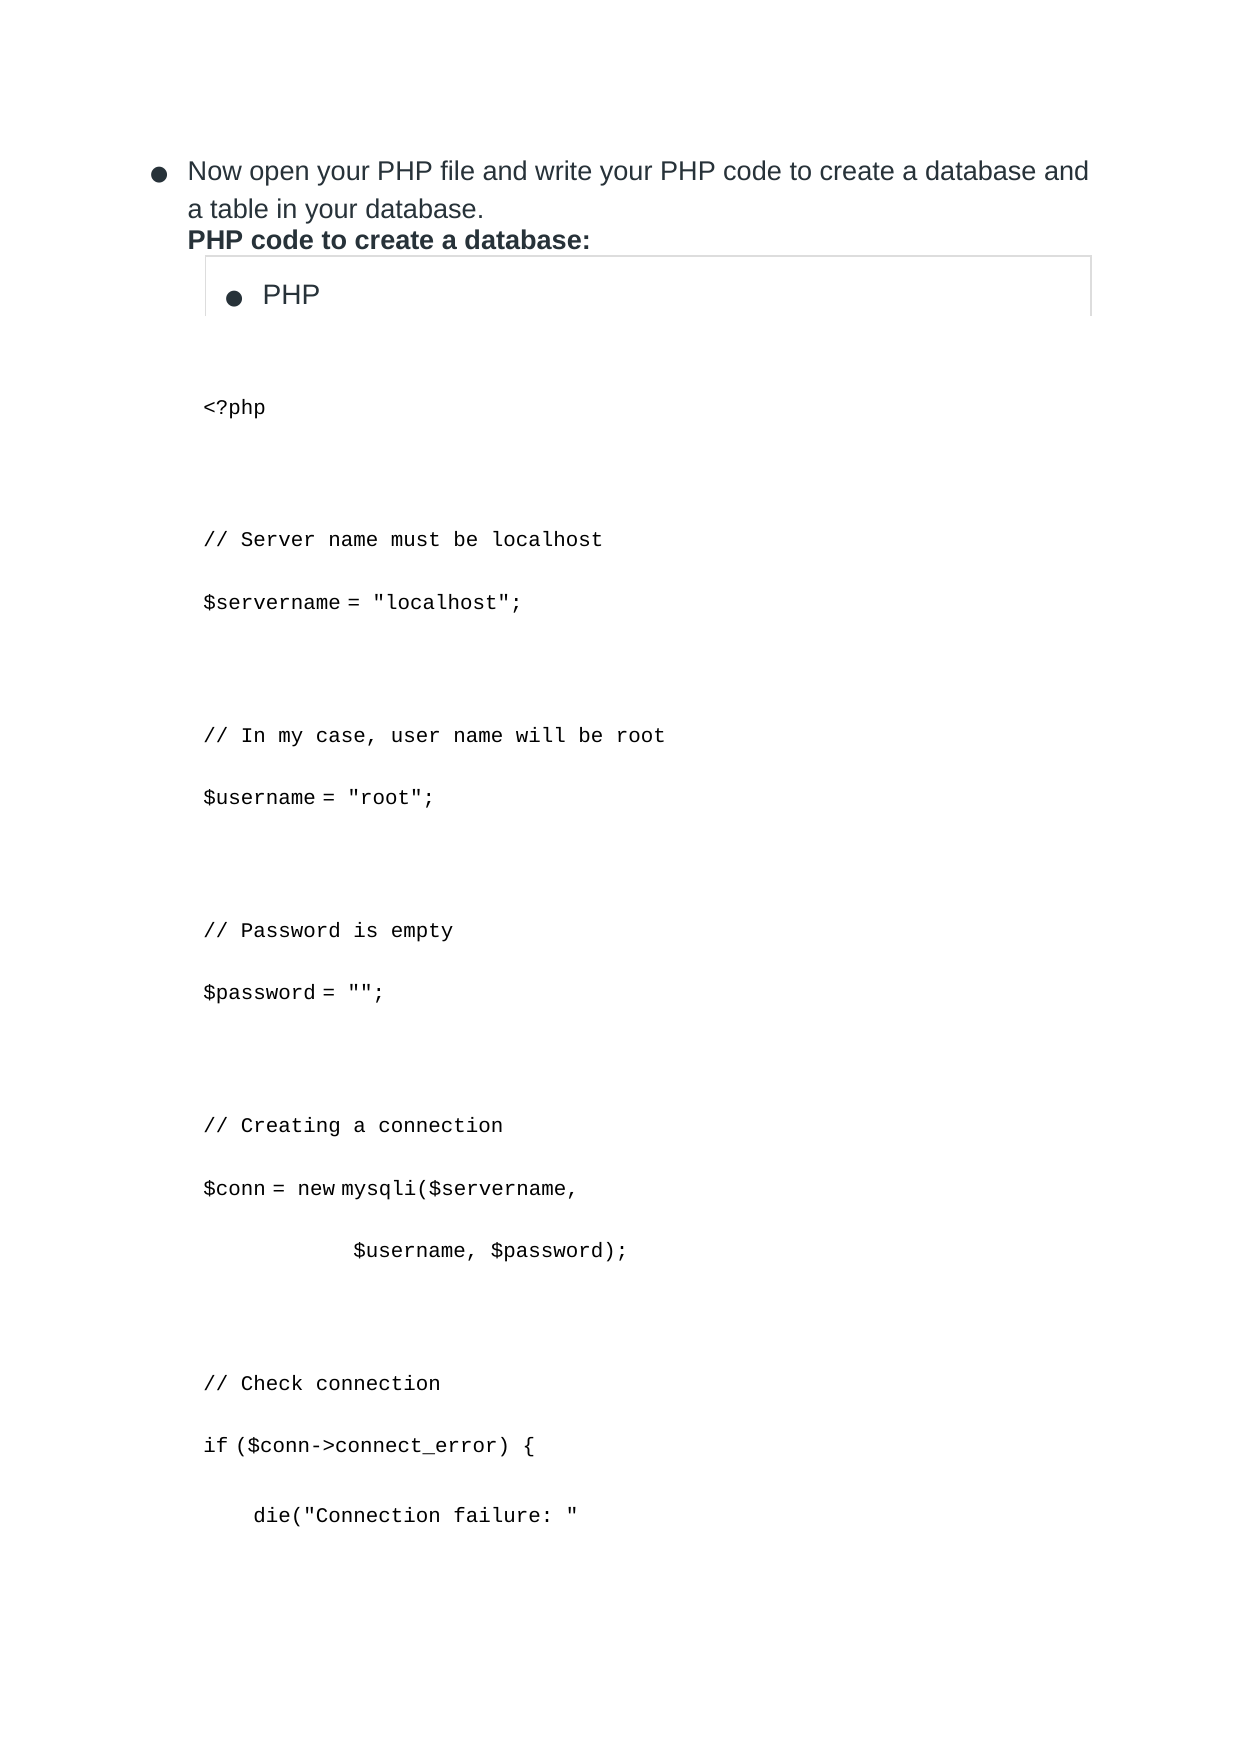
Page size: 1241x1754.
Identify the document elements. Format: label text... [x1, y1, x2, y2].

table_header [188, 336, 1240, 1589]
list PHP [206, 257, 1090, 316]
text PHP code to create a database: [187, 224, 1090, 255]
list Now open your PHP file and write your PHP code to create a database and a table in your database. [150, 150, 1090, 224]
